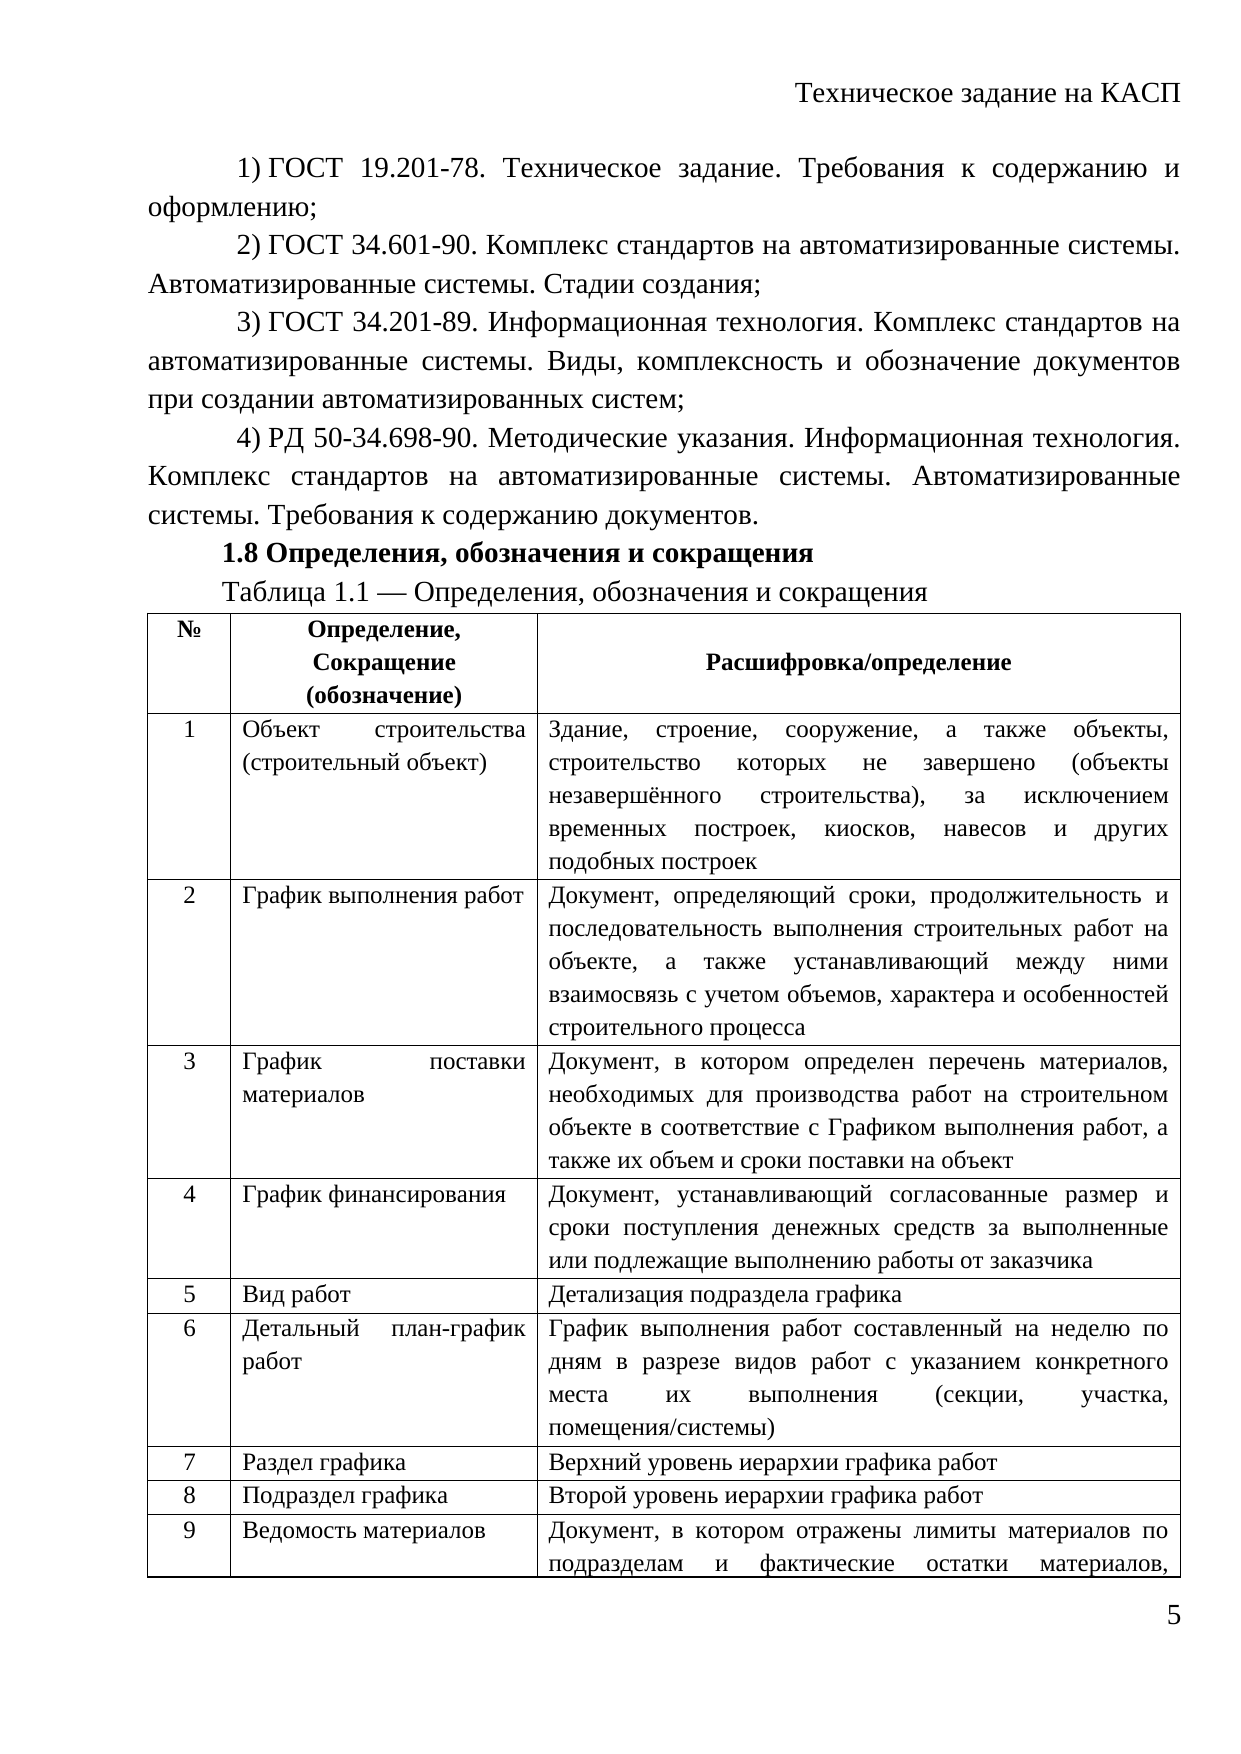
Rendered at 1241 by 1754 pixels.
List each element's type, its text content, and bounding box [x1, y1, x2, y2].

table_cell 2 [148, 880, 230, 1045]
subtitle ГОСТ 34.601-90. Комплекс стандартов на автоматизированные системы. Автоматизированные системы. Стадии создания; [148, 227, 1181, 299]
table_cell Детализация подраздела графика [538, 1279, 1180, 1312]
table_cell 4 [148, 1179, 230, 1278]
table_cell Подраздел графика [231, 1481, 537, 1514]
table_cell Документ, определяющий сроки, продолжительность и последовательность выполнения строительных работ на объекте, а также устанавливающий между ними взаимосвязь с учетом объемов, характера и особенностей строительного процесса [538, 880, 1180, 1045]
table_cell График финансирования [231, 1179, 537, 1278]
table_cell График выполнения работ [231, 880, 537, 1045]
table_cell Второй уровень иерархии графика работ [538, 1481, 1180, 1514]
table_cell 5 [148, 1279, 230, 1312]
table_cell 9 [148, 1515, 230, 1576]
text Таблица 1.1 — Определения, обозначения и сокращения [148, 574, 1181, 608]
table_header № [148, 614, 230, 713]
table_cell Документ, устанавливающий согласованные размер и сроки поступления денежных средств за выполненные или подлежащие выполнению работы от заказчика [538, 1179, 1180, 1278]
table_cell 8 [148, 1481, 230, 1514]
subtitle ГОСТ 19.201-78. Техническое задание. Требования к содержанию и оформлению; [148, 150, 1181, 222]
subtitle ГОСТ 34.201-89. Информационная технология. Комплекс стандартов на автоматизированные системы. Виды, комплексность и обозначение документов при создании автоматизированных систем; [148, 304, 1181, 415]
table_cell 3 [148, 1046, 230, 1178]
table_cell Раздел графика [231, 1447, 537, 1479]
subtitle РД 50-34.698-90. Методические указания. Информационная технология. Комплекс стандартов на автоматизированные системы. Автоматизированные системы. Требования к содержанию документов. [148, 420, 1181, 531]
table_cell 1 [148, 714, 230, 879]
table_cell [538, 1515, 1180, 1576]
subtitle Определения, обозначения и сокращения [148, 536, 1181, 569]
table_header Расшифровка/определение [538, 614, 1180, 713]
table_header Определение, Сокращение (обозначение) [231, 614, 537, 713]
table_cell Документ, в котором определен перечень материалов, необходимых для производства работ на строительном объекте в соответствие с Графиком выполнения работ, а также их объем и сроки поставки на объект [538, 1046, 1180, 1178]
table_cell Вид работ [231, 1279, 537, 1312]
table_cell Детальный план-график работ [231, 1314, 537, 1446]
table_cell 6 [148, 1314, 230, 1446]
table_cell 7 [148, 1447, 230, 1479]
table_cell Объект строительства (строительный объект) [231, 714, 537, 879]
table_cell Здание, строение, сооружение, а также объекты, строительство которых не завершено (объекты незавершённого строительства), за исключением временных построек, киосков, навесов и других подобных построек [538, 714, 1180, 879]
table_cell График выполнения работ составленный на неделю по дням в разрезе видов работ с указанием конкретного места их выполнения (секции, участка, помещения/системы) [538, 1314, 1180, 1446]
table_cell График поставки материалов [231, 1046, 537, 1178]
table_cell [231, 1515, 537, 1576]
table_cell Верхний уровень иерархии графика работ [538, 1447, 1180, 1479]
